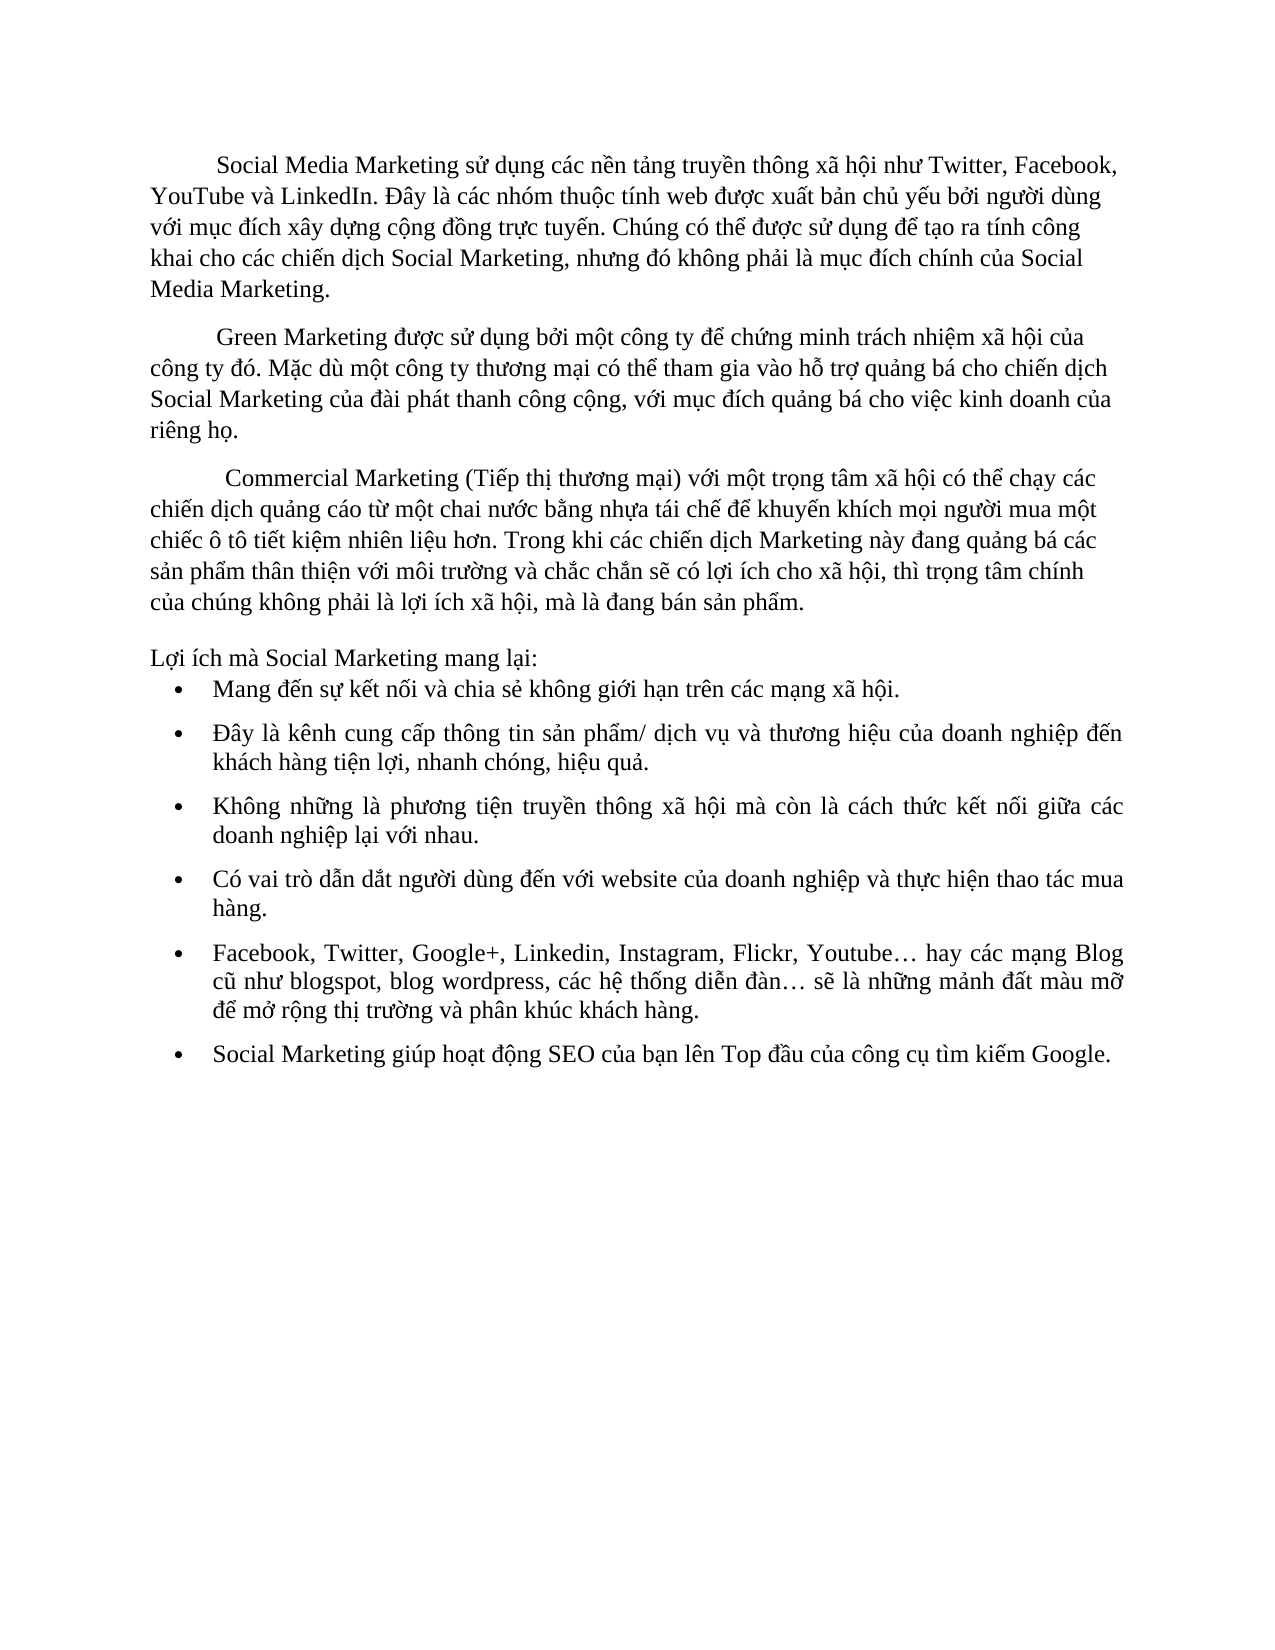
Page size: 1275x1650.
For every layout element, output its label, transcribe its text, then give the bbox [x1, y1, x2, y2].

list Mang đến sự kết nối và chia sẻ không giới hạn trên các mạng xã hội. [175, 674, 1125, 703]
list Không những là phương tiện truyền thông xã hội mà còn là cách thức kết nối giữa các doanh nghiệp lại với nhau. [175, 791, 1125, 849]
text Commercial Marketing (Tiếp thị thương mại) với một trọng tâm xã hội có thể chạy các chiến dịch quảng cáo từ một chai nước bằng nhựa tái chế để khuyến khích mọi người mua một chiếc ô tô tiết kiệm nhiên liệu hơn. Trong khi các chiến dịch Marketing này đang quảng bá các sản phẩm thân thiện với môi trường và chắc chắn sẽ có lợi ích cho xã hội, thì trọng tâm chính của chúng không phải là lợi ích xã hội, mà là đang bán sản phẩm. [150, 463, 1125, 616]
list Social Marketing giúp hoạt động SEO của bạn lên Top đầu của công cụ tìm kiếm Google. [175, 1039, 1125, 1068]
list Lợi ích mà Social Marketing mang lại: [150, 643, 1125, 672]
text Green Marketing được sử dụng bởi một công ty để chứng minh trách nhiệm xã hội của công ty đó. Mặc dù một công ty thương mại có thể tham gia vào hỗ trợ quảng bá cho chiến dịch Social Marketing của đài phát thanh công cộng, với mục đích quảng bá cho việc kinh doanh của riêng họ. [150, 322, 1125, 444]
text Social Media Marketing sử dụng các nền tảng truyền thông xã hội như Twitter, Facebook, YouTube và LinkedIn. Đây là các nhóm thuộc tính web được xuất bản chủ yếu bởi người dùng với mục đích xây dựng cộng đồng trực tuyến. Chúng có thể được sử dụng để tạo ra tính công khai cho các chiến dịch Social Marketing, nhưng đó không phải là mục đích chính của Social Media Marketing. [150, 150, 1125, 303]
list Facebook, Twitter, Google+, Linkedin, Instagram, Flickr, Youtube… hay các mạng Blog cũ như blogspot, blog wordpress, các hệ thống diễn đàn… sẽ là những mảnh đất màu mỡ để mở rộng thị trường và phân khúc khách hàng. [175, 938, 1125, 1024]
list Có vai trò dẫn dắt người dùng đến với website của doanh nghiệp và thực hiện thao tác mua hàng. [175, 864, 1125, 922]
list Đây là kênh cung cấp thông tin sản phẩm/ dịch vụ và thương hiệu của doanh nghiệp đến khách hàng tiện lợi, nhanh chóng, hiệu quả. [175, 718, 1125, 776]
